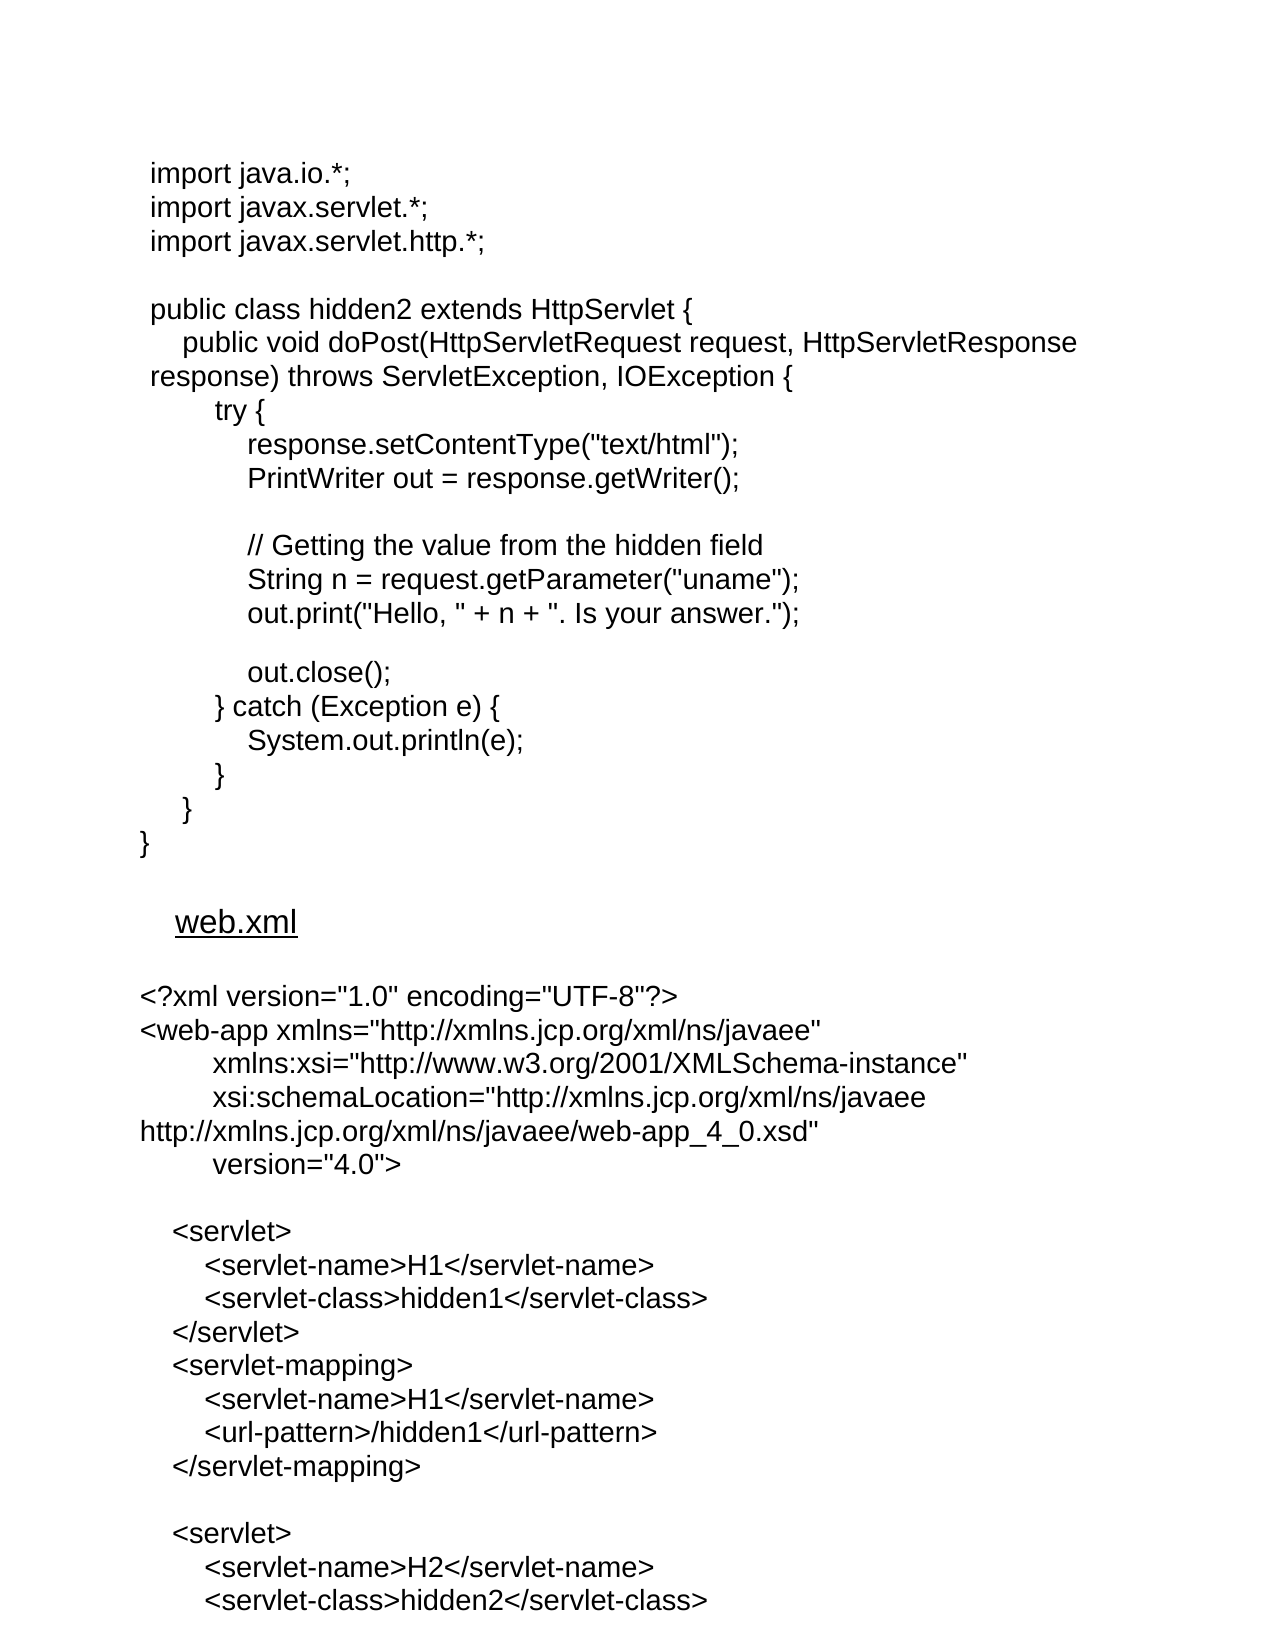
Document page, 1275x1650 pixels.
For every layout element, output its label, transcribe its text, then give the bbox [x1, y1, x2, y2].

text <web-app xmlns="http://xmlns.jcp.org/xml/ns/javaee" [139, 1013, 1135, 1046]
text // Getting the value from the hidden field [150, 528, 1135, 562]
text <servlet> [139, 1516, 1135, 1549]
text } catch (Exception e) { [150, 689, 1135, 723]
subtitle web.xml [175, 902, 1135, 941]
text <servlet-class>hidden1</servlet-class> [139, 1281, 1135, 1315]
text public class hidden2 extends HttpServlet { [150, 292, 1135, 325]
text </servlet-mapping> [139, 1449, 1135, 1482]
text response.setContentType("text/html"); [150, 427, 1135, 460]
text <servlet> [139, 1214, 1135, 1248]
text <?xml version="1.0" encoding="UTF-8"?> [139, 979, 1135, 1013]
text out.close(); [150, 655, 1135, 689]
text import javax.servlet.http.*; [150, 224, 1135, 257]
text } [150, 757, 1135, 791]
text xmlns:xsi="http://www.w3.org/2001/XMLSchema-instance" [139, 1046, 1135, 1080]
text <url-pattern>/hidden1</url-pattern> [139, 1415, 1135, 1449]
text import java.io.*; [150, 156, 1135, 190]
text System.out.println(e); [150, 723, 1135, 757]
text version="4.0"> [139, 1147, 1135, 1181]
text xsi:schemaLocation="http://xmlns.jcp.org/xml/ns/javaee http://xmlns.jcp.org/xml/ns/javaee/web-app_4_0.xsd" [139, 1080, 1135, 1147]
text public void doPost(HttpServletRequest request, HttpServletResponse response) throws ServletException, IOException { [150, 326, 1135, 393]
text import javax.servlet.*; [150, 190, 1135, 224]
text } [139, 825, 1135, 858]
text <servlet-mapping> [139, 1348, 1135, 1382]
text String n = request.getParameter("uname"); [150, 562, 1135, 596]
text PrintWriter out = response.getWriter(); [150, 461, 1135, 494]
text try { [150, 393, 1135, 426]
text <servlet-class>hidden2</servlet-class> [139, 1583, 1135, 1617]
text <servlet-name>H2</servlet-name> [139, 1549, 1135, 1583]
text <servlet-name>H1</servlet-name> [139, 1248, 1135, 1281]
text </servlet> [139, 1315, 1135, 1348]
text } [150, 791, 1135, 824]
text <servlet-name>H1</servlet-name> [139, 1382, 1135, 1415]
text out.print("Hello, " + n + ". Is your answer."); [150, 596, 1135, 629]
